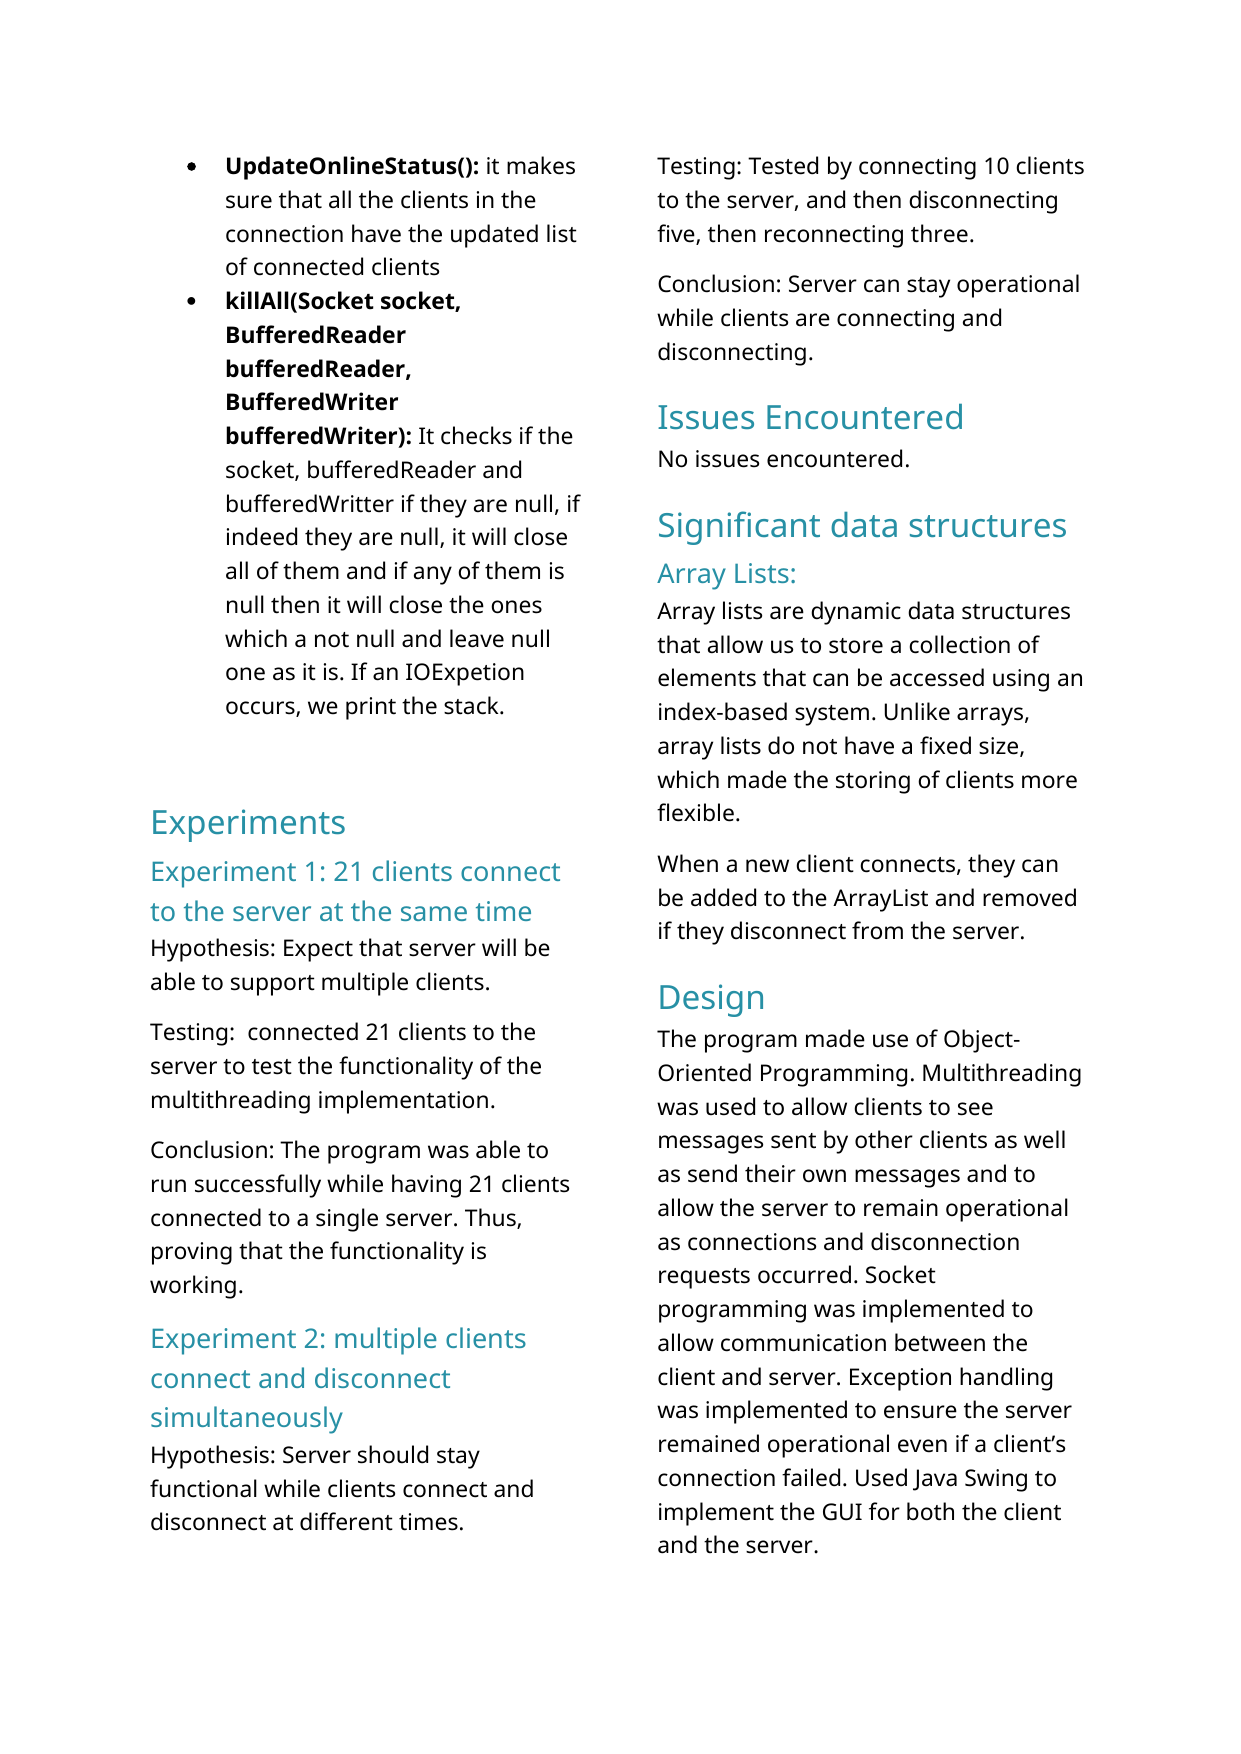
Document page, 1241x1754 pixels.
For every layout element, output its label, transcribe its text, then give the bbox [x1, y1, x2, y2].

text The program made use of Object-Oriented Programming. Multithreading was used to allow clients to see messages sent by other clients as well as send their own messages and to allow the server to remain operational as connections and disconnection requests occurred. Socket programming was implemented to allow communication between the client and server. Exception handling was implemented to ensure the server remained operational even if a client’s connection failed. Used Java Swing to implement the GUI for both the client and the server. [657, 1023, 1090, 1560]
subtitle Issues Encountered [657, 394, 1090, 439]
subtitle Significant data structures [657, 502, 1090, 547]
text Hypothesis: Server should stay functional while clients connect and disconnect at different times. [150, 1439, 583, 1537]
subtitle Array Lists: [657, 555, 1090, 592]
text No issues encountered. [657, 443, 1090, 474]
text Conclusion: The program was able to run successfully while having 21 clients connected to a single server. Thus, proving that the functionality is working. [150, 1134, 583, 1300]
subtitle Experiment 1: 21 clients connect to the server at the same time [150, 852, 583, 929]
subtitle Experiment 2: multiple clients connect and disconnect simultaneously [150, 1319, 583, 1436]
text Testing: connected 21 clients to the server to test the functionality of the multithreading implementation. [150, 1016, 583, 1115]
subtitle Experiments [150, 799, 583, 844]
subtitle Design [657, 974, 1090, 1019]
text Array lists are dynamic data structures that allow us to store a collection of elements that can be accessed using an index-based system. Unlike arrays, array lists do not have a fixed size, which made the storing of clients more flexible. [657, 595, 1090, 828]
list killAll(Socket socket, BufferedReader bufferedReader, BufferedWriter bufferedWriter): It checks if the socket, bufferedReader and bufferedWritter if they are null, if indeed they are null, it will close all of them and if any of them is null then it will close the ones which a not null and leave null one as it is. If an IOExpetion occurs, we print the stack. [187, 285, 583, 721]
text Conclusion: Server can stay operational while clients are connecting and disconnecting. [657, 268, 1090, 367]
text Testing: Tested by connecting 10 clients to the server, and then disconnecting five, then reconnecting three. [657, 150, 1090, 249]
list UpdateOnlineStatus(): it makes sure that all the clients in the connection have the updated list of connected clients [187, 150, 583, 282]
text Hypothesis: Expect that server will be able to support multiple clients. [150, 932, 583, 997]
text When a new client connects, they can be added to the ArrayList and removed if they disconnect from the server. [657, 848, 1090, 946]
